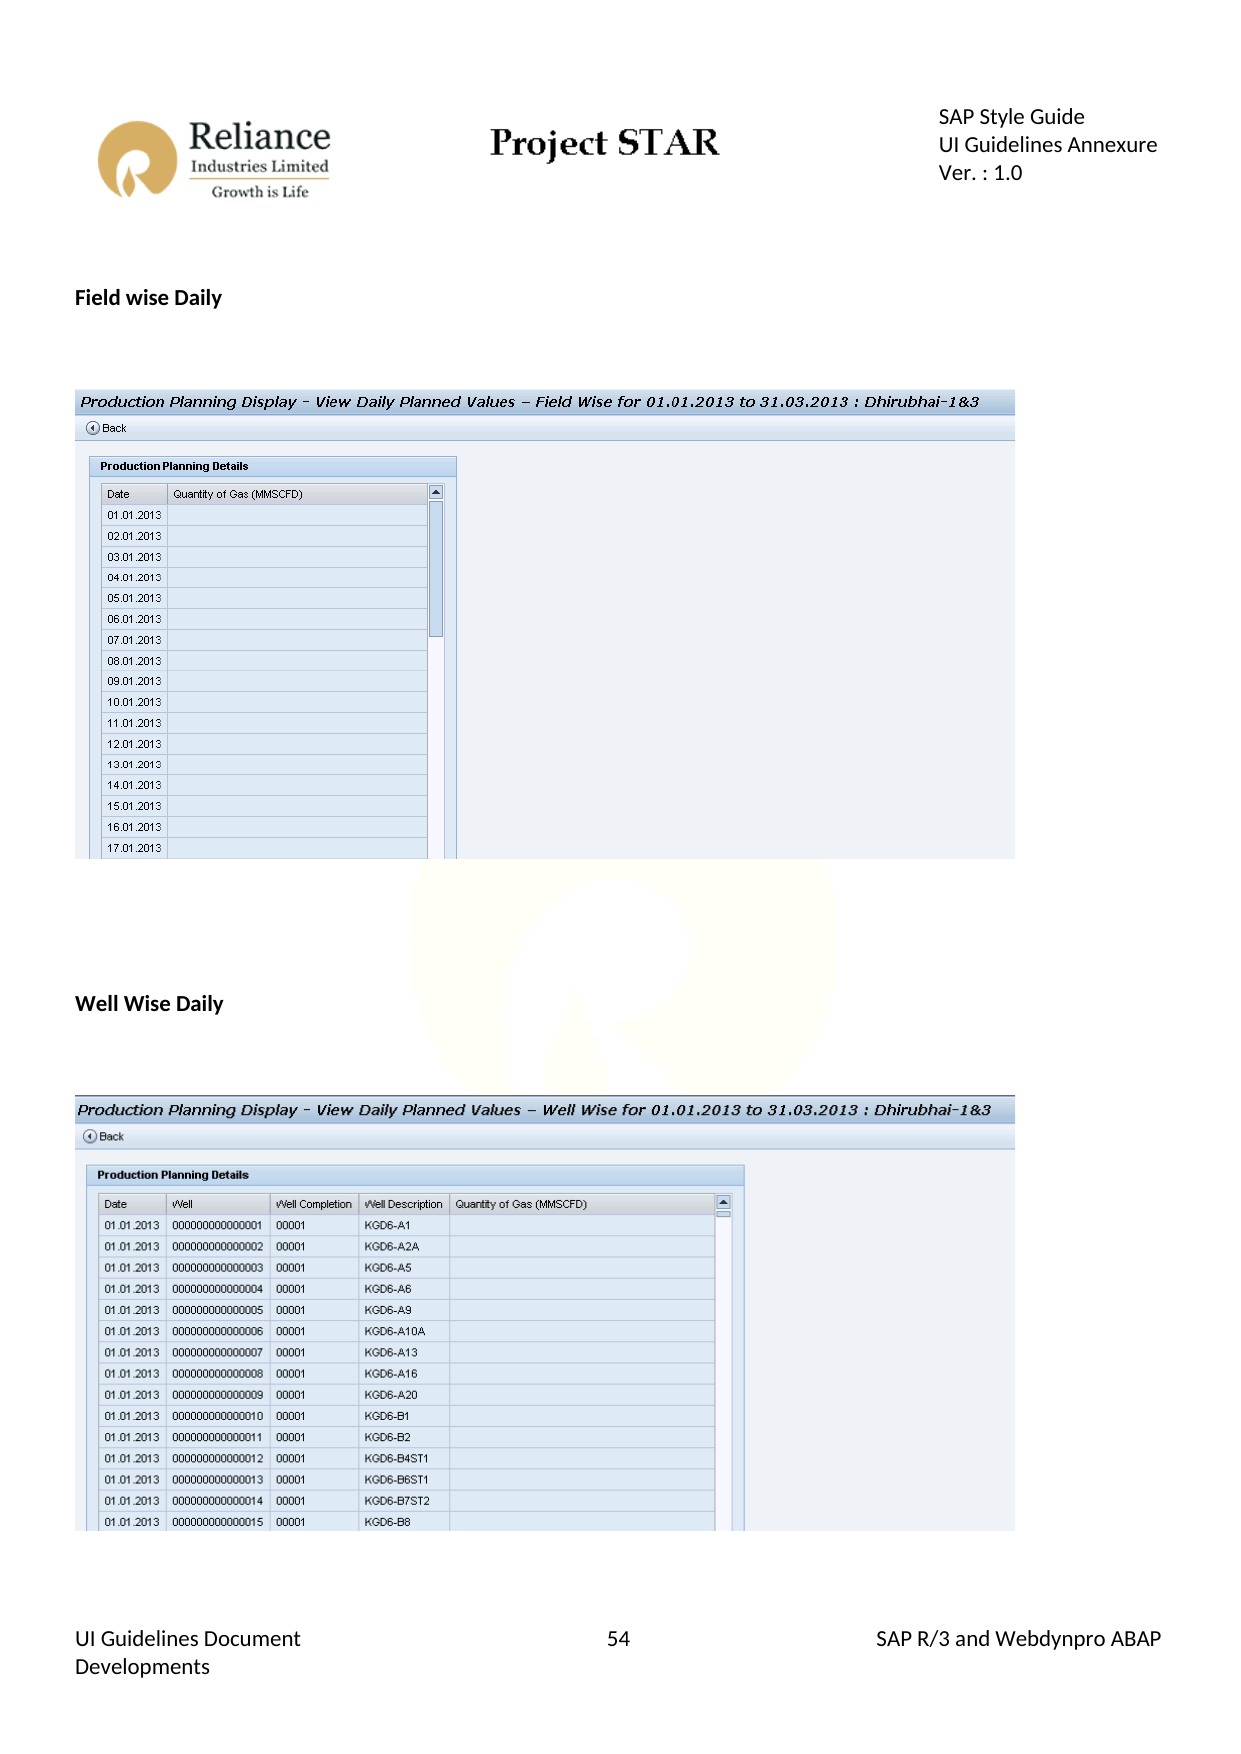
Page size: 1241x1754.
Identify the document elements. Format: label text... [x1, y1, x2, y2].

text Field wise Daily [75, 283, 1165, 311]
picture [88, 101, 342, 203]
text Well Wise Daily [75, 989, 1165, 1017]
picture [75, 1095, 1016, 1531]
picture [466, 101, 756, 203]
picture [75, 389, 1016, 859]
